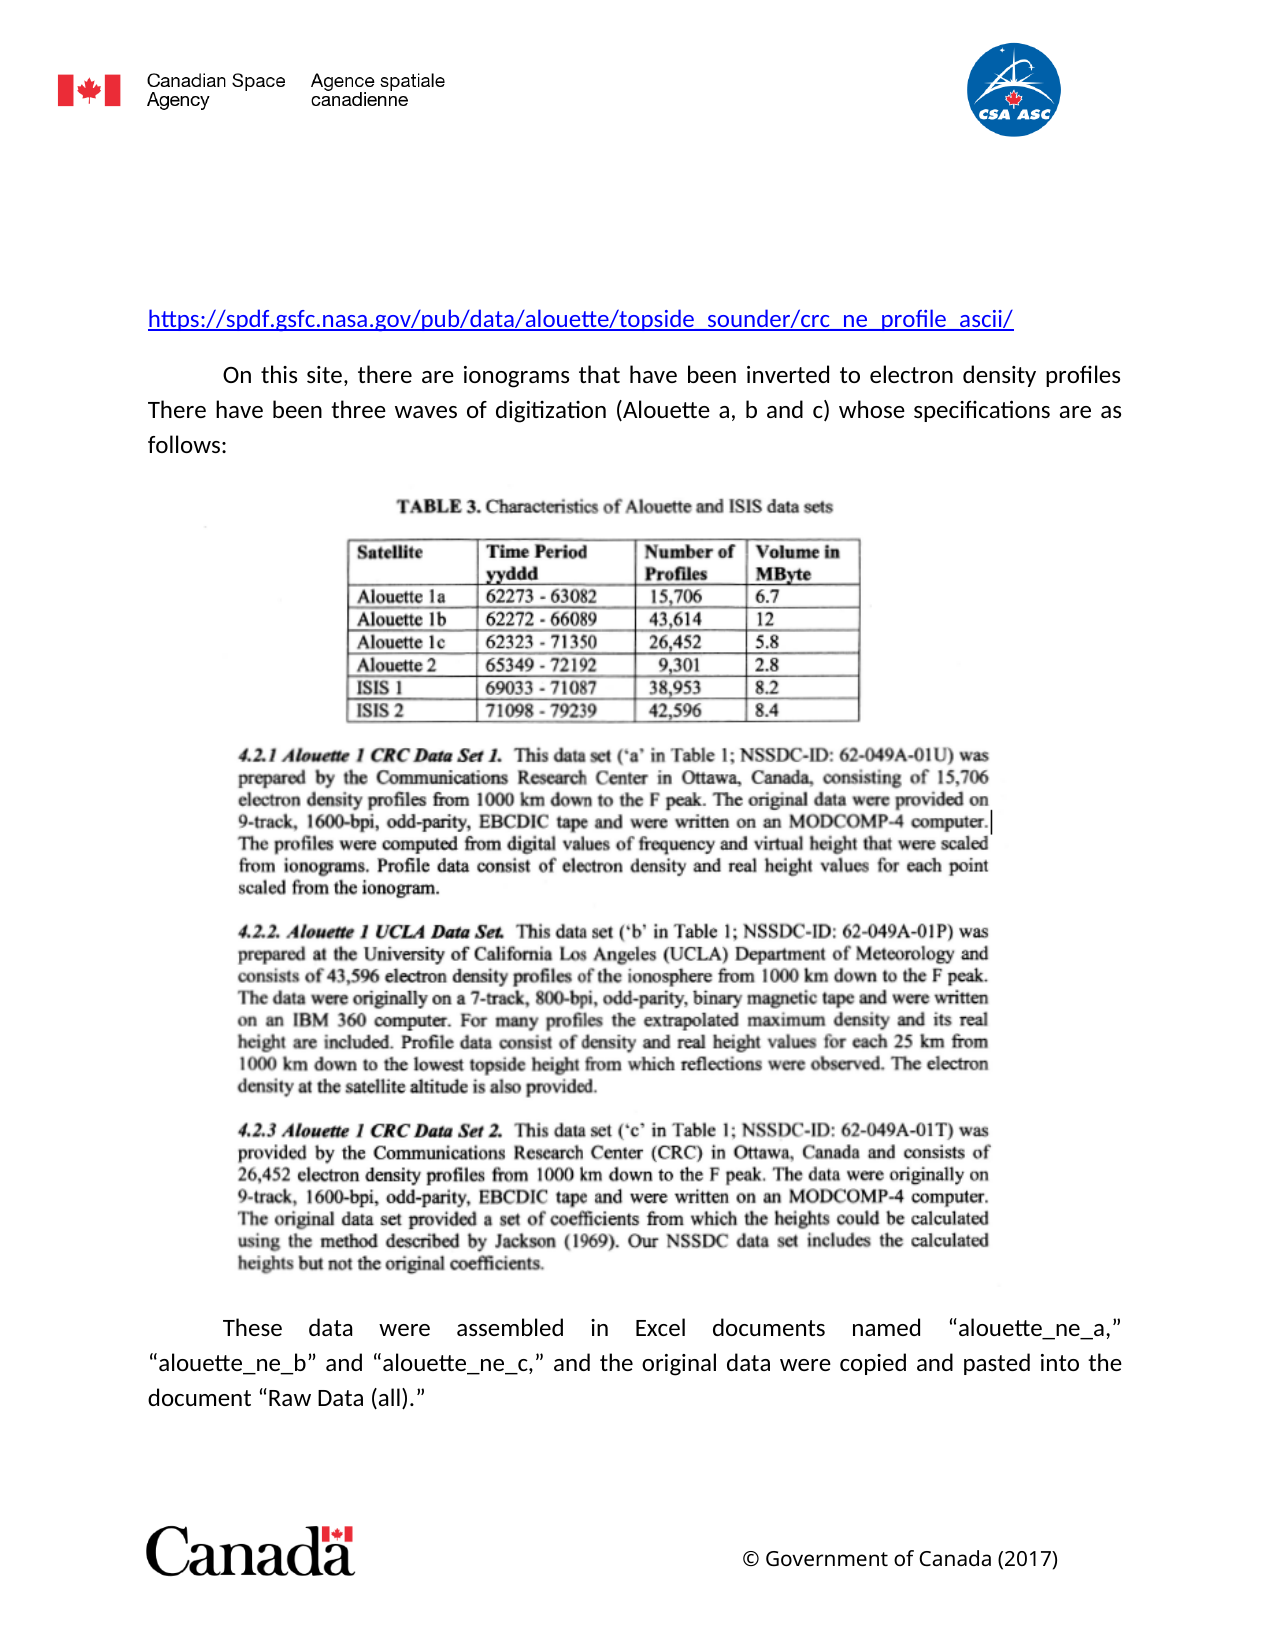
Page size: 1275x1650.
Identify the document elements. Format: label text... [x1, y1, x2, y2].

text These data were assembled in Excel documents named “alouette_ne_a,” “alouette_ne_b” and “alouette_ne_c,” and the original data were copied and pasted into the document “Raw Data (all).” [148, 1312, 1122, 1413]
picture [0, 1481, 373, 1650]
text On this site, there are ionograms that have been inverted to electron density profiles There have been three waves of digitization (Alouette a, b and c) whose specifications are as follows: [148, 359, 1122, 459]
picture [0, 0, 1198, 275]
picture [201, 484, 1069, 1287]
text https://spdf.gsfc.nasa.gov/pub/data/alouette/topside_sounder/crc_ne_profile_ascii/ [148, 303, 1122, 333]
